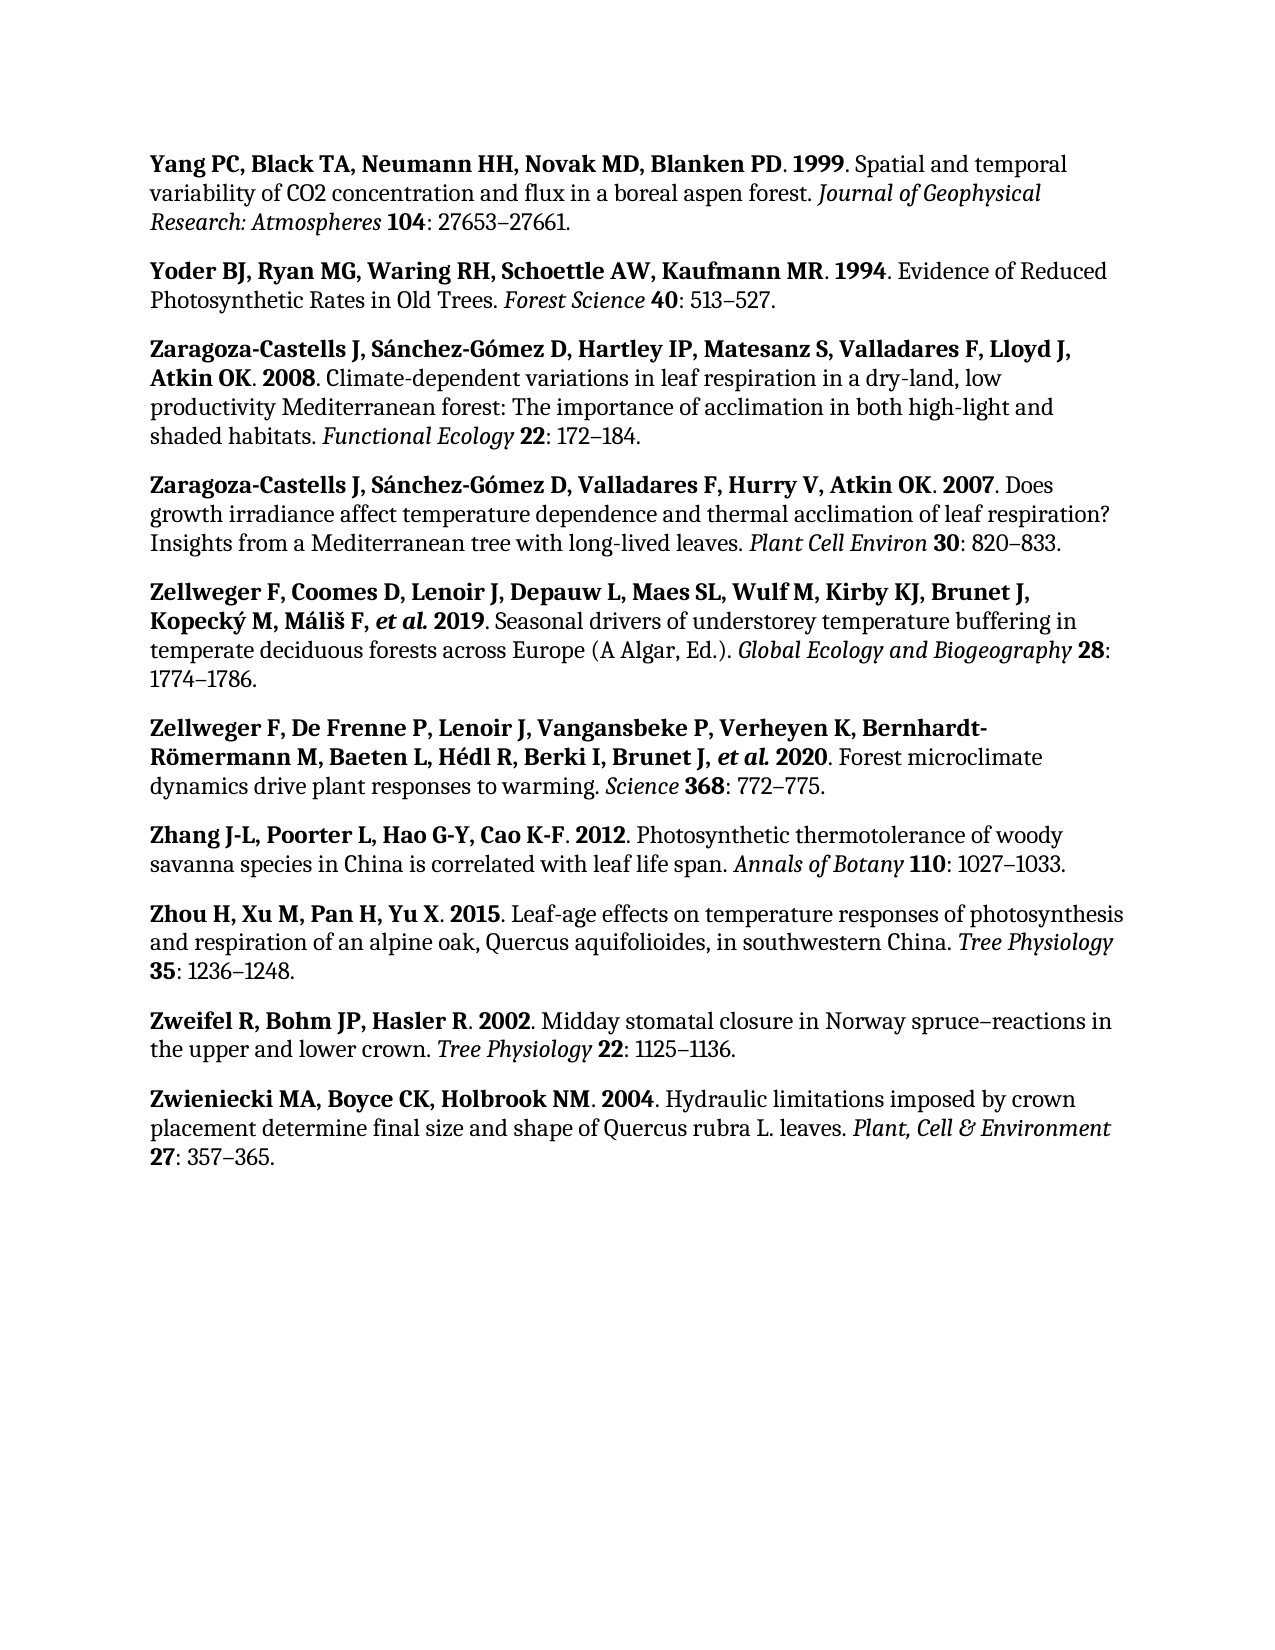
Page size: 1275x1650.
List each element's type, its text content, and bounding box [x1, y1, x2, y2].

text Zweifel R, Bohm JP, Hasler R. 2002. Midday stomatal closure in Norway spruce–reactions in the upper and lower crown. Tree Physiology 22: 1125–1136. [150, 1007, 1125, 1064]
text Zaragoza-Castells J, Sánchez-Gómez D, Hartley IP, Matesanz S, Valladares F, Lloyd J, Atkin OK. 2008. Climate-dependent variations in leaf respiration in a dry-land, low productivity Mediterranean forest: The importance of acclimation in both high-light and shaded habitats. Functional Ecology 22: 172–184. [150, 335, 1125, 450]
text Zaragoza-Castells J, Sánchez-Gómez D, Valladares F, Hurry V, Atkin OK. 2007. Does growth irradiance affect temperature dependence and thermal acclimation of leaf respiration? Insights from a Mediterranean tree with long-lived leaves. Plant Cell Environ 30: 820–833. [150, 471, 1125, 557]
text Zwieniecki MA, Boyce CK, Holbrook NM. 2004. Hydraulic limitations imposed by crown placement determine final size and shape of Quercus rubra L. leaves. Plant, Cell & Environment 27: 357–365. [150, 1085, 1125, 1171]
text Zellweger F, Coomes D, Lenoir J, Depauw L, Maes SL, Wulf M, Kirby KJ, Brunet J, Kopecký M, Máliš F, et al. 2019. Seasonal drivers of understorey temperature buffering in temperate deciduous forests across Europe (A Algar, Ed.). Global Ecology and Biogeography 28: 1774–1786. [150, 578, 1125, 693]
text Zhou H, Xu M, Pan H, Yu X. 2015. Leaf-age effects on temperature responses of photosynthesis and respiration of an alpine oak, Quercus aquifolioides, in southwestern China. Tree Physiology 35: 1236–1248. [150, 899, 1125, 986]
text Yang PC, Black TA, Neumann HH, Novak MD, Blanken PD. 1999. Spatial and temporal variability of CO2 concentration and flux in a boreal aspen forest. Journal of Geophysical Research: Atmospheres 104: 27653–27661. [150, 150, 1125, 236]
text Zellweger F, De Frenne P, Lenoir J, Vangansbeke P, Verheyen K, Bernhardt-Römermann M, Baeten L, Hédl R, Berki I, Brunet J, et al. 2020. Forest microclimate dynamics drive plant responses to warming. Science 368: 772–775. [150, 714, 1125, 800]
text Yoder BJ, Ryan MG, Waring RH, Schoettle AW, Kaufmann MR. 1994. Evidence of Reduced Photosynthetic Rates in Old Trees. Forest Science 40: 513–527. [150, 257, 1125, 314]
text Zhang J-L, Poorter L, Hao G-Y, Cao K-F. 2012. Photosynthetic thermotolerance of woody savanna species in China is correlated with leaf life span. Annals of Botany 110: 1027–1033. [150, 821, 1125, 879]
